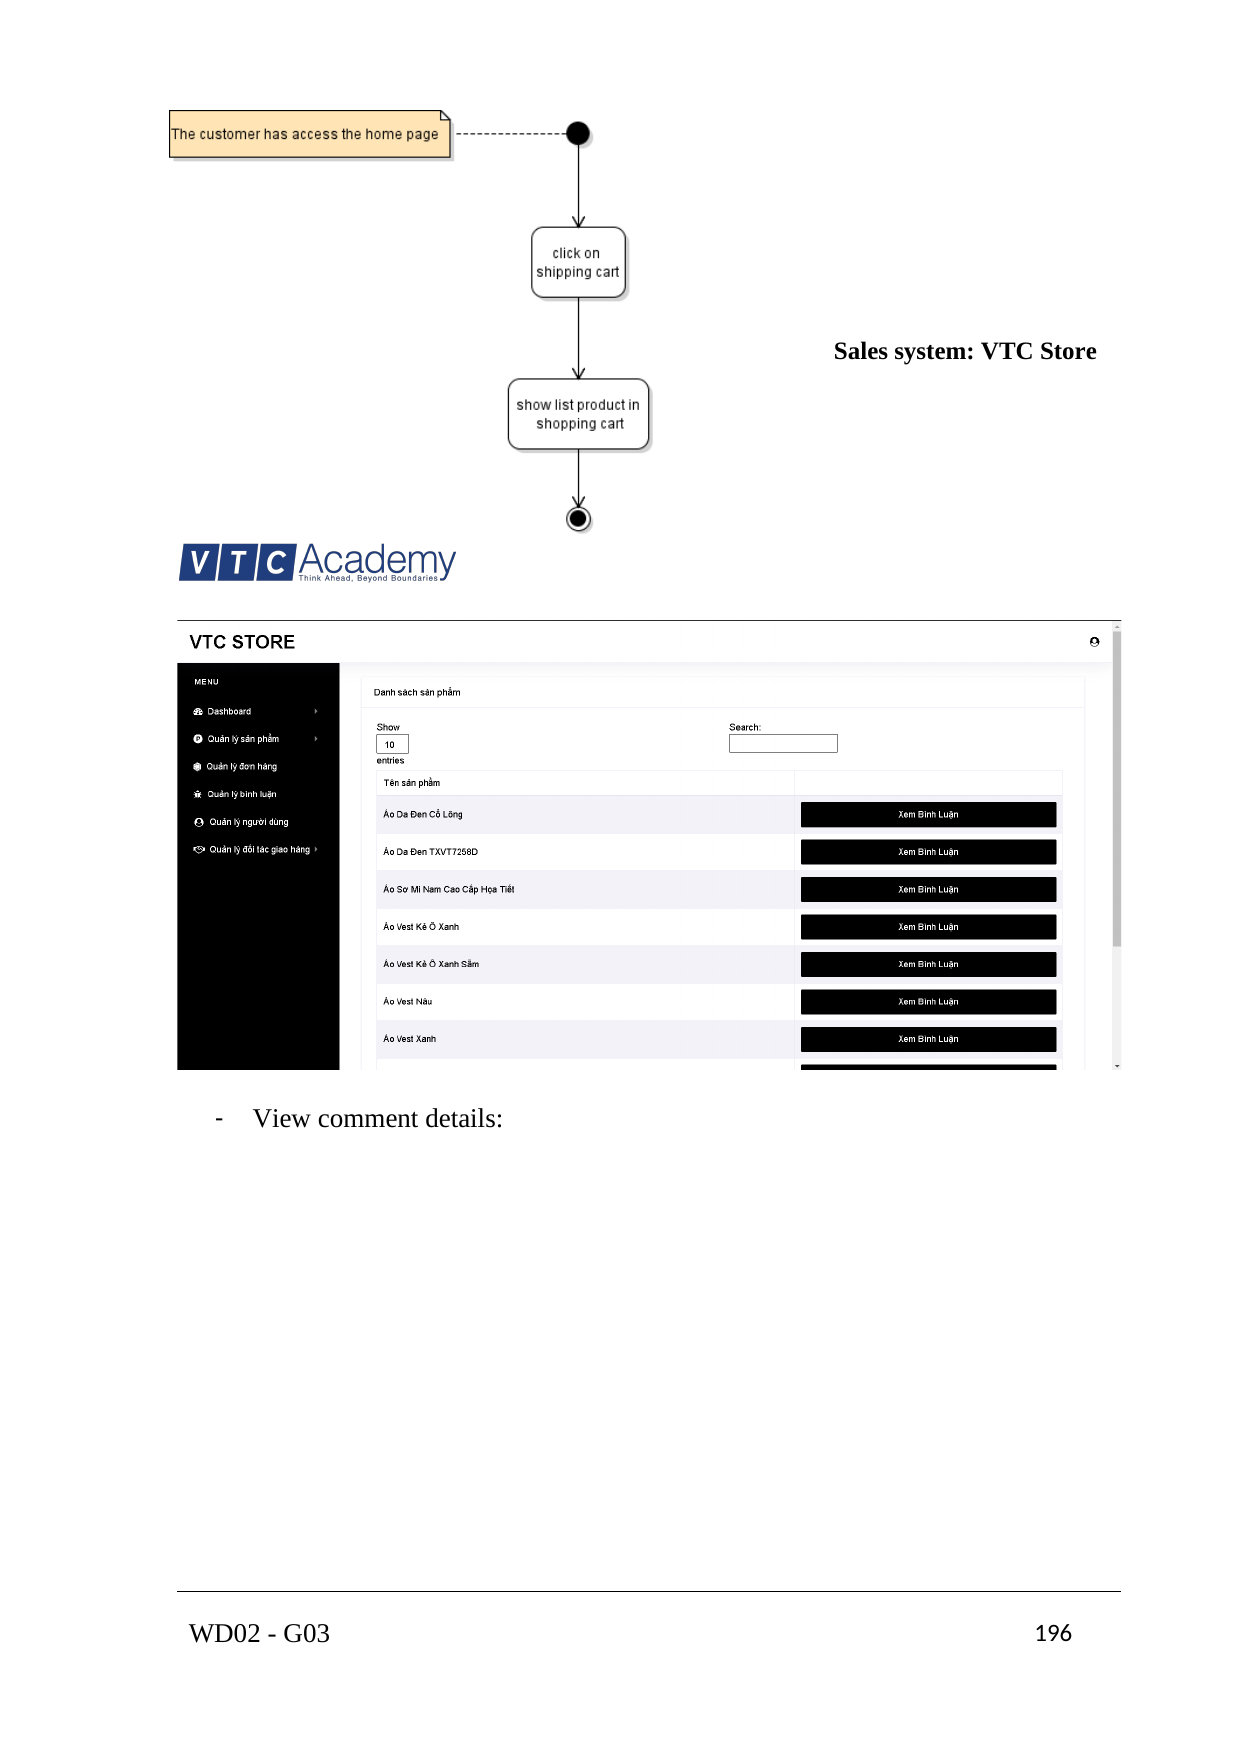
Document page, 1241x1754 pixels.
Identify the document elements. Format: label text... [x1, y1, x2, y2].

picture [169, 110, 654, 591]
list View comment details: [215, 1101, 1122, 1134]
picture [177, 620, 1122, 1070]
